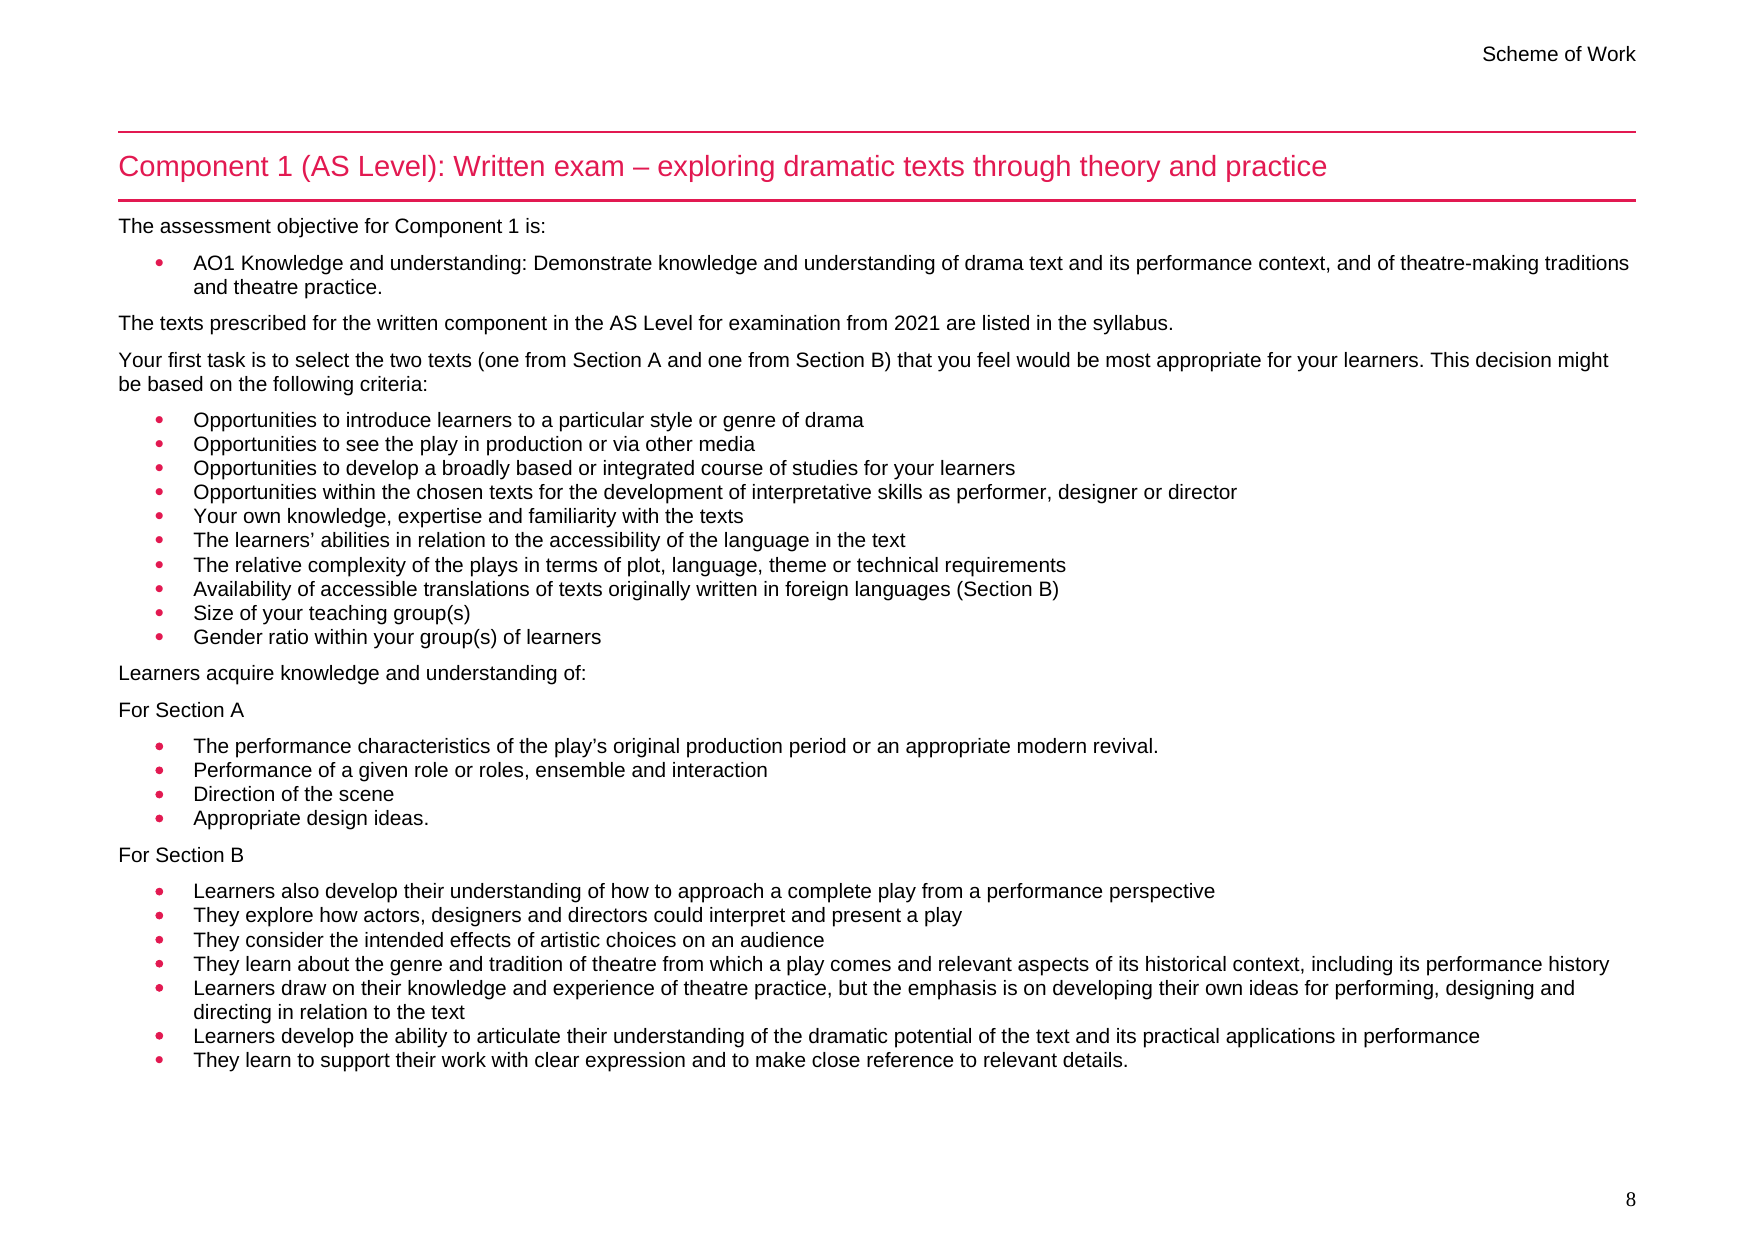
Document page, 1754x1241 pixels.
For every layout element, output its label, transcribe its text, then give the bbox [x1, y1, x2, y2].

text For Section B [118, 843, 1636, 867]
list The relative complexity of the plays in terms of plot, language, theme or technical requirements [156, 552, 1636, 576]
list They learn to support their work with clear expression and to make close reference to relevant details. [156, 1048, 1636, 1072]
list Gender ratio within your group(s) of learners [156, 624, 1636, 649]
text The assessment objective for Component 1 is: [118, 214, 1636, 238]
list Appropriate design ideas. [156, 806, 1636, 830]
list AO1 Knowledge and understanding: Demonstrate knowledge and understanding of drama text and its performance context, and of theatre-making traditions and theatre practice. [156, 251, 1636, 299]
list Opportunities within the chosen texts for the development of interpretative skills as performer, designer or director [156, 480, 1636, 504]
list Learners develop the ability to articulate their understanding of the dramatic potential of the text and its practical applications in performance [156, 1023, 1636, 1048]
list Opportunities to develop a broadly based or integrated course of studies for your learners [156, 456, 1636, 480]
list They learn about the genre and tradition of theatre from which a play comes and relevant aspects of its historical context, including its performance history [156, 951, 1636, 976]
text The texts prescribed for the written component in the AS Level for examination from 2021 are listed in the syllabus. [118, 311, 1636, 335]
list They consider the intended effects of artistic choices on an audience [156, 927, 1636, 951]
text Your first task is to select the two texts (one from Section A and one from Section B) that you feel would be most appropriate for your learners. This decision might be based on the following criteria: [118, 348, 1636, 396]
list They explore how actors, designers and directors could interpret and present a play [156, 903, 1636, 927]
list Learners also develop their understanding of how to approach a complete play from a performance perspective [156, 879, 1636, 903]
list The performance characteristics of the play’s original production period or an appropriate modern revival. [156, 734, 1636, 758]
list Size of your teaching group(s) [156, 601, 1636, 624]
list Direction of the scene [156, 782, 1636, 806]
list Opportunities to see the play in production or via other media [156, 432, 1636, 456]
list Performance of a given role or roles, ensemble and interaction [156, 758, 1636, 782]
list Learners draw on their knowledge and experience of theatre practice, but the emphasis is on developing their own ideas for performing, designing and directing in relation to the text [156, 976, 1636, 1023]
list The learners’ abilities in relation to the accessibility of the language in the text [156, 528, 1636, 552]
text For Section A [118, 698, 1636, 722]
list Opportunities to introduce learners to a particular style or genre of drama [156, 408, 1636, 432]
text Learners acquire knowledge and understanding of: [118, 661, 1636, 685]
subtitle Component 1 (AS Level): Written exam – exploring dramatic texts through theory and practice [118, 133, 1636, 199]
list Your own knowledge, expertise and familiarity with the texts [156, 504, 1636, 528]
list Availability of accessible translations of texts originally written in foreign languages (Section B) [156, 576, 1636, 601]
